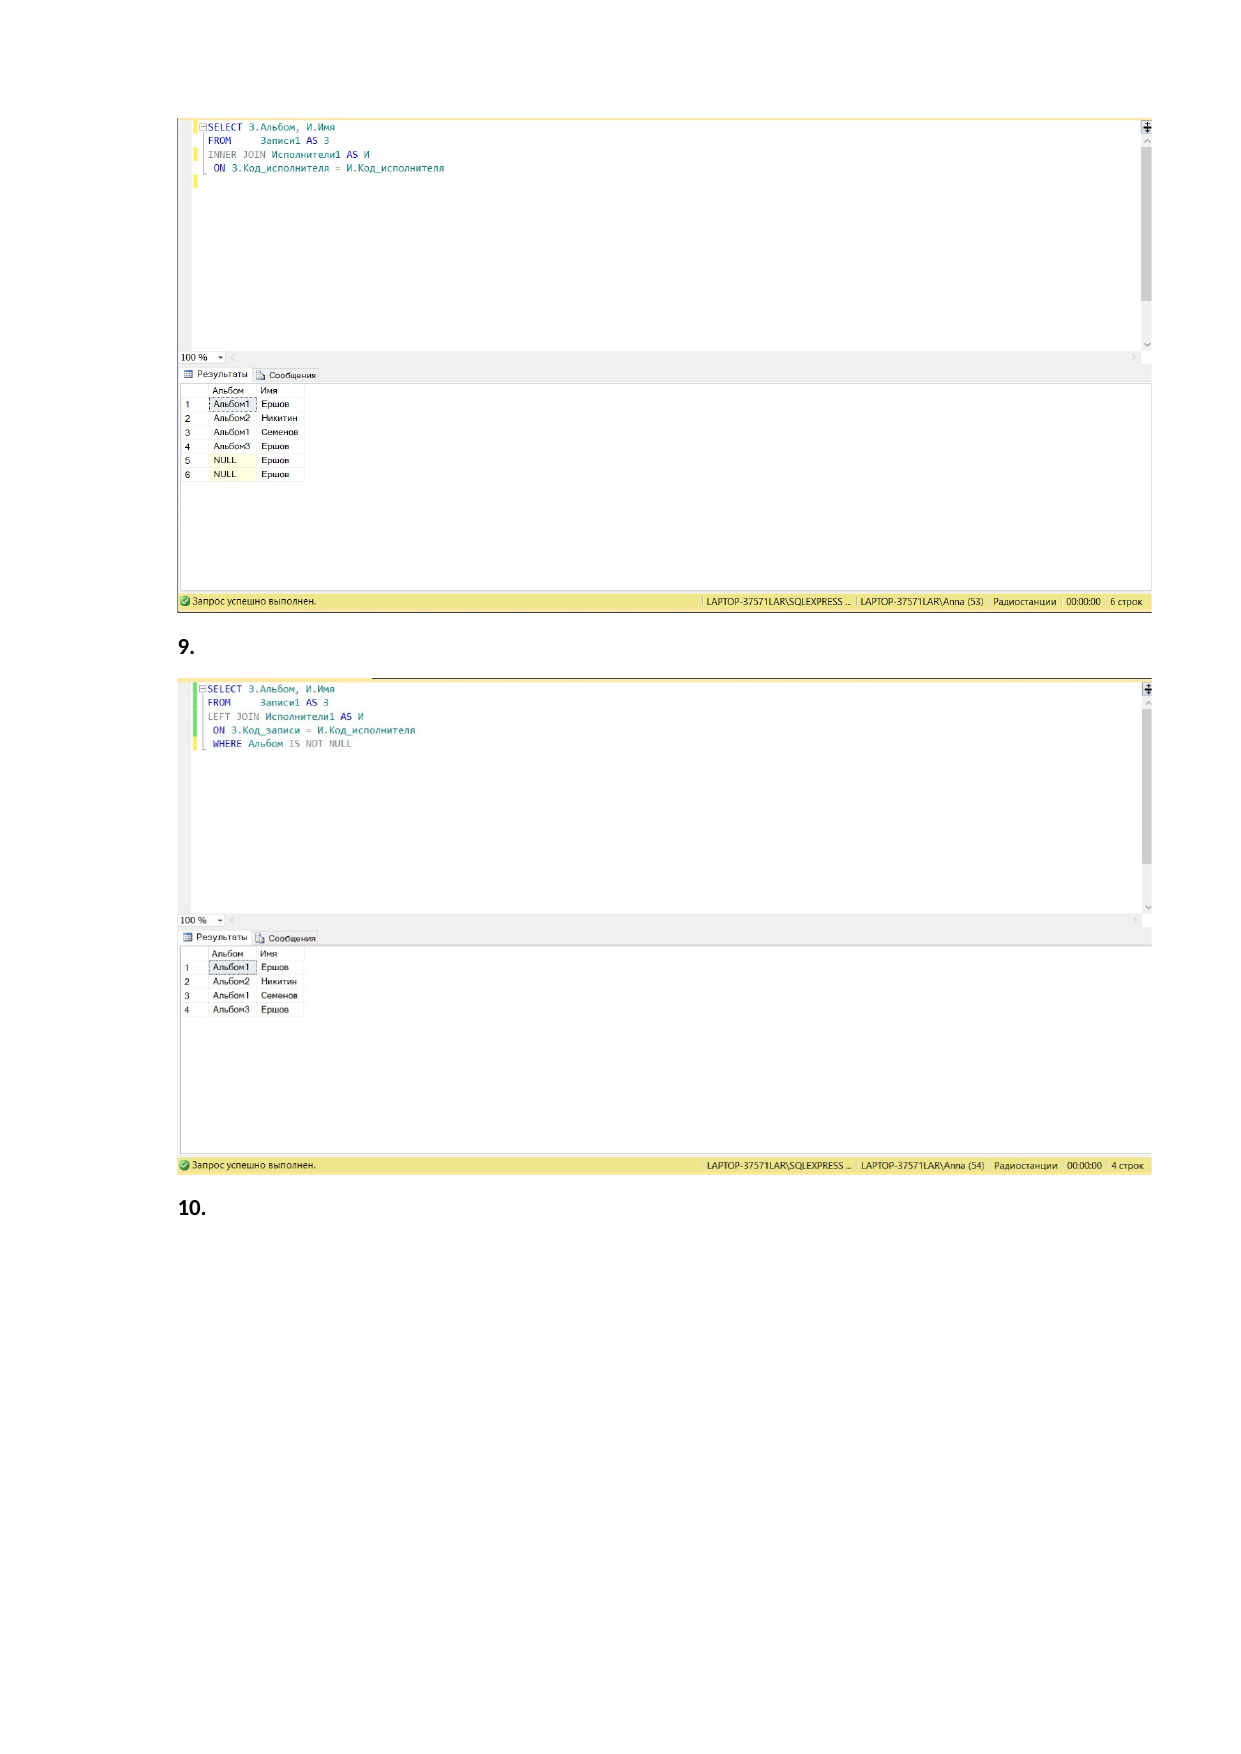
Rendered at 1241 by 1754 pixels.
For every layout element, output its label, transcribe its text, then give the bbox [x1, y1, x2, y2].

text 9. [177, 632, 1152, 660]
picture [177, 678, 1152, 1175]
text 10. [177, 1193, 1152, 1221]
picture [177, 118, 1152, 613]
